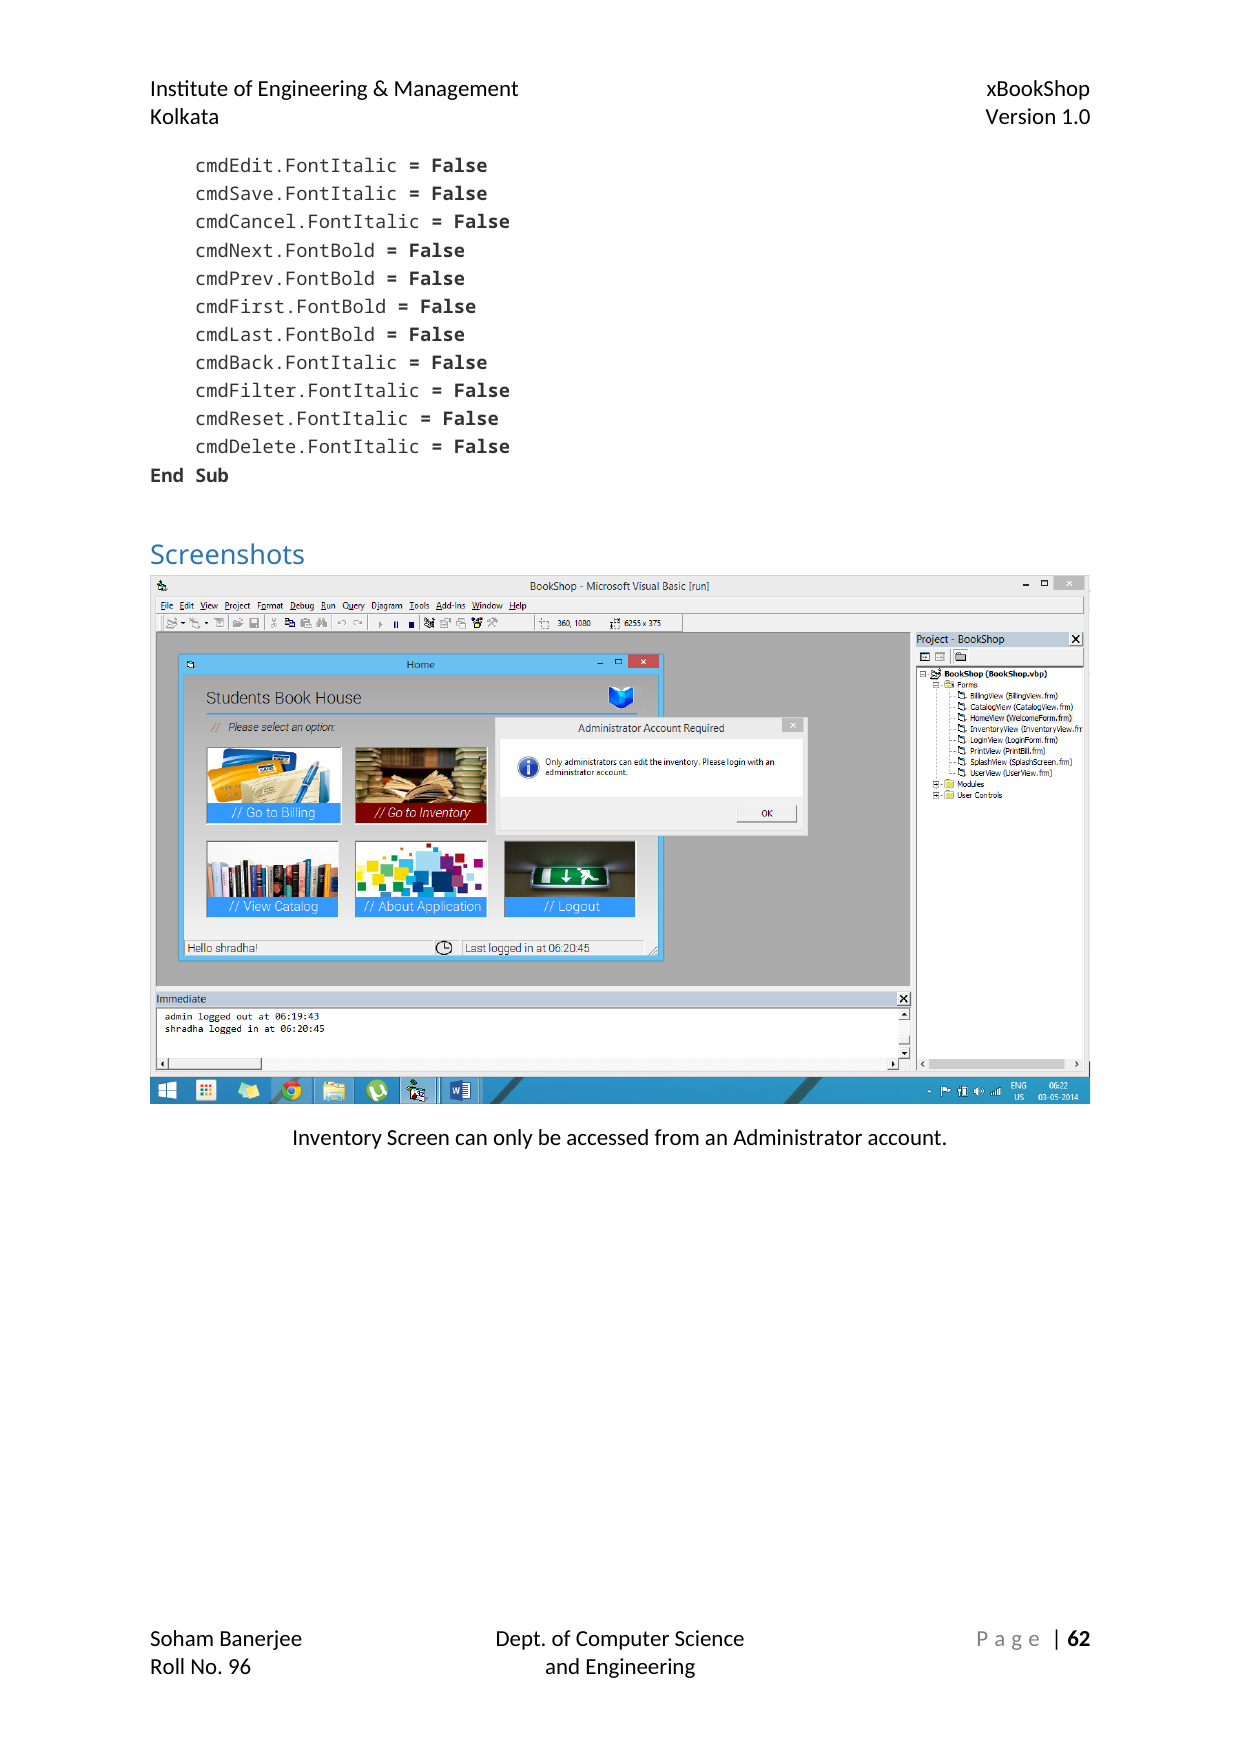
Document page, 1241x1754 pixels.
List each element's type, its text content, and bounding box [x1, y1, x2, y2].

text End Sub [150, 459, 1090, 487]
text cmdPrev.FontBold = False [150, 262, 1090, 291]
text cmdFirst.FontBold = False [150, 291, 1090, 319]
text cmdEdit.FontItalic = False [150, 150, 1090, 178]
text cmdReset.FontItalic = False [150, 403, 1090, 431]
text cmdNext.FontBold = False [150, 234, 1090, 262]
text cmdBack.FontItalic = False [150, 347, 1090, 375]
subtitle Screenshots [150, 536, 1090, 572]
picture [150, 575, 1091, 1104]
text Inventory Screen can only be accessed from an Administrator account. [150, 1123, 1090, 1151]
text cmdDelete.FontItalic = False [150, 431, 1090, 459]
text cmdLast.FontBold = False [150, 319, 1090, 347]
text cmdSave.FontItalic = False [150, 178, 1090, 206]
text cmdFilter.FontItalic = False [150, 375, 1090, 403]
text cmdCancel.FontItalic = False [150, 206, 1090, 234]
